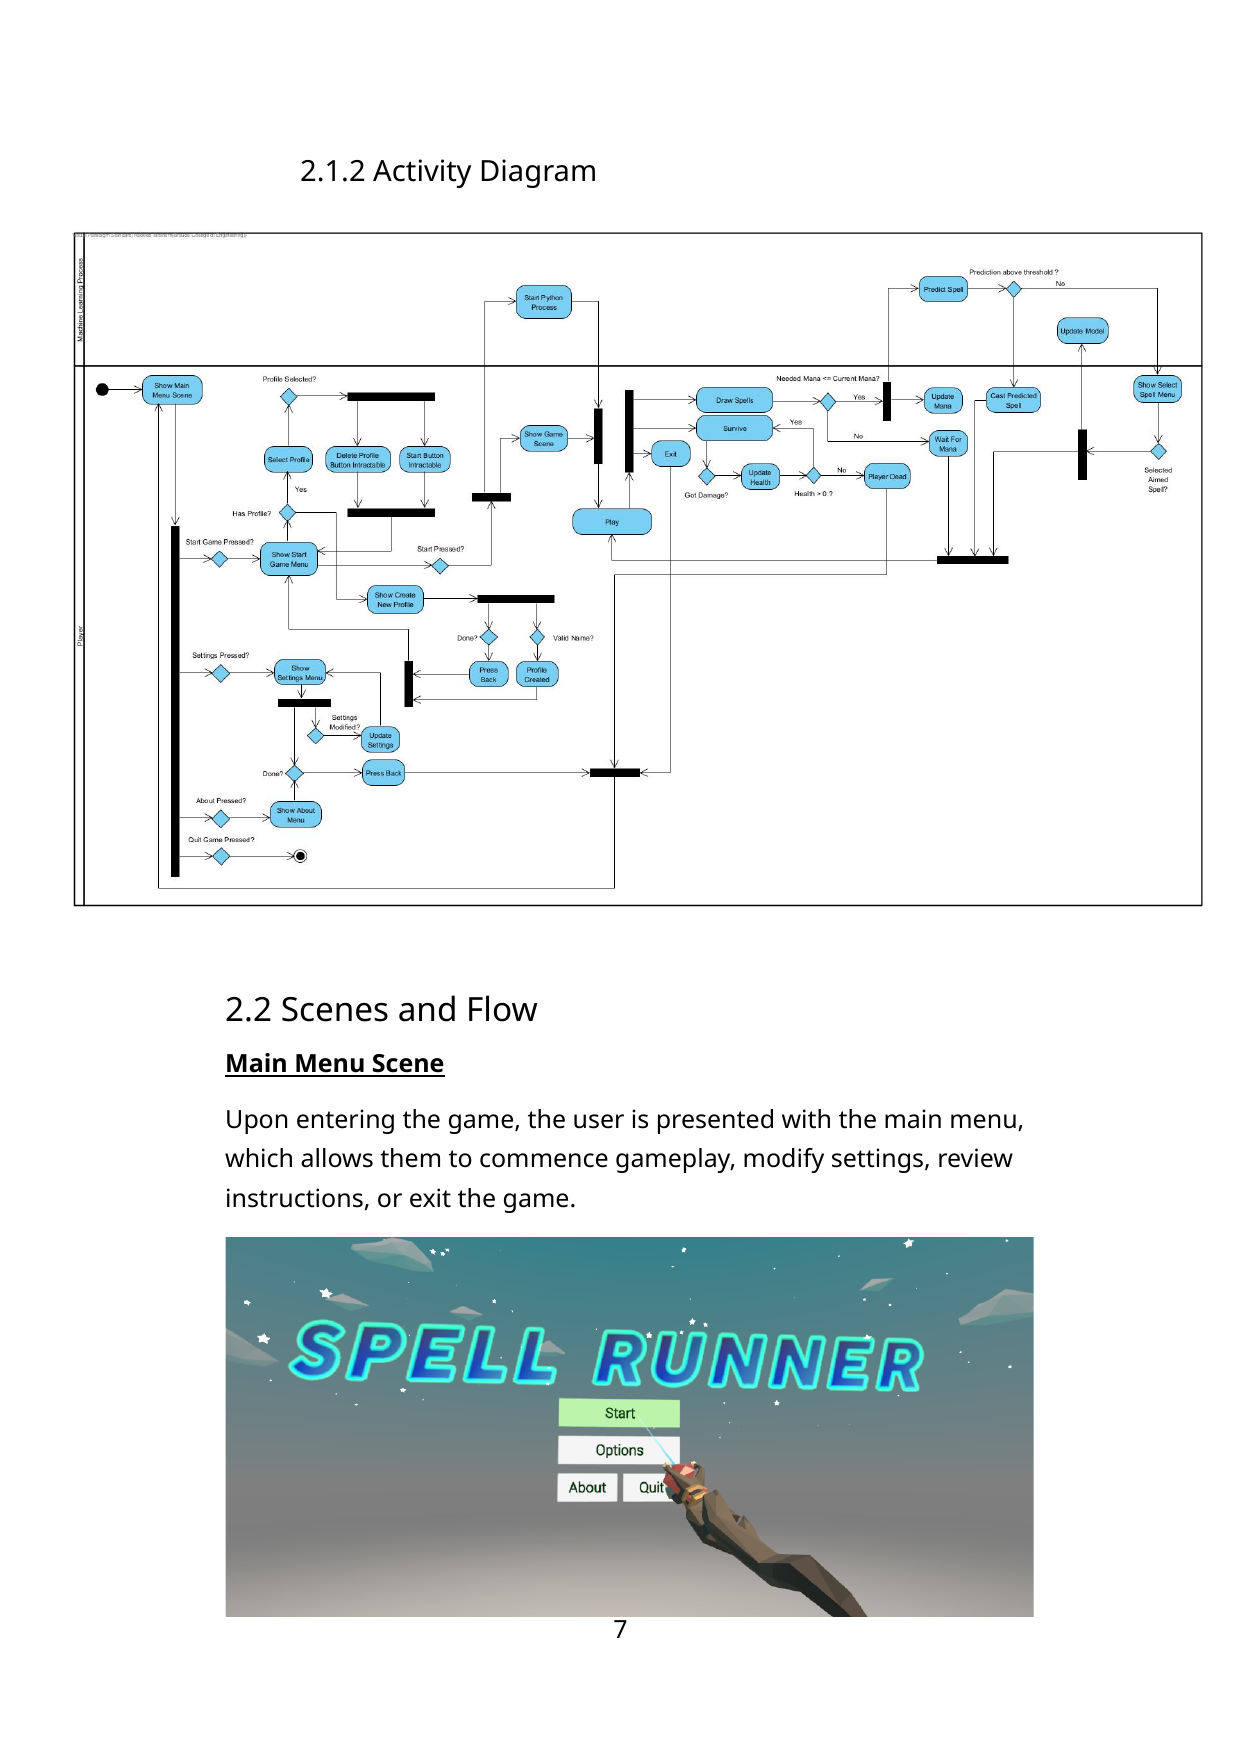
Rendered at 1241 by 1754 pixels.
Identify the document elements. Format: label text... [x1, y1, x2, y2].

text Upon entering the game, the user is presented with the main menu, which allows them to commence gameplay, modify settings, review instructions, or exit the game. [225, 1102, 1090, 1214]
picture [225, 1237, 1034, 1617]
picture [72, 230, 1204, 908]
subtitle 2.1.2 Activity Diagram [150, 150, 1090, 190]
subtitle 2.2 Scenes and Flow [150, 986, 1090, 1031]
text Main Menu Scene [150, 1046, 1090, 1080]
